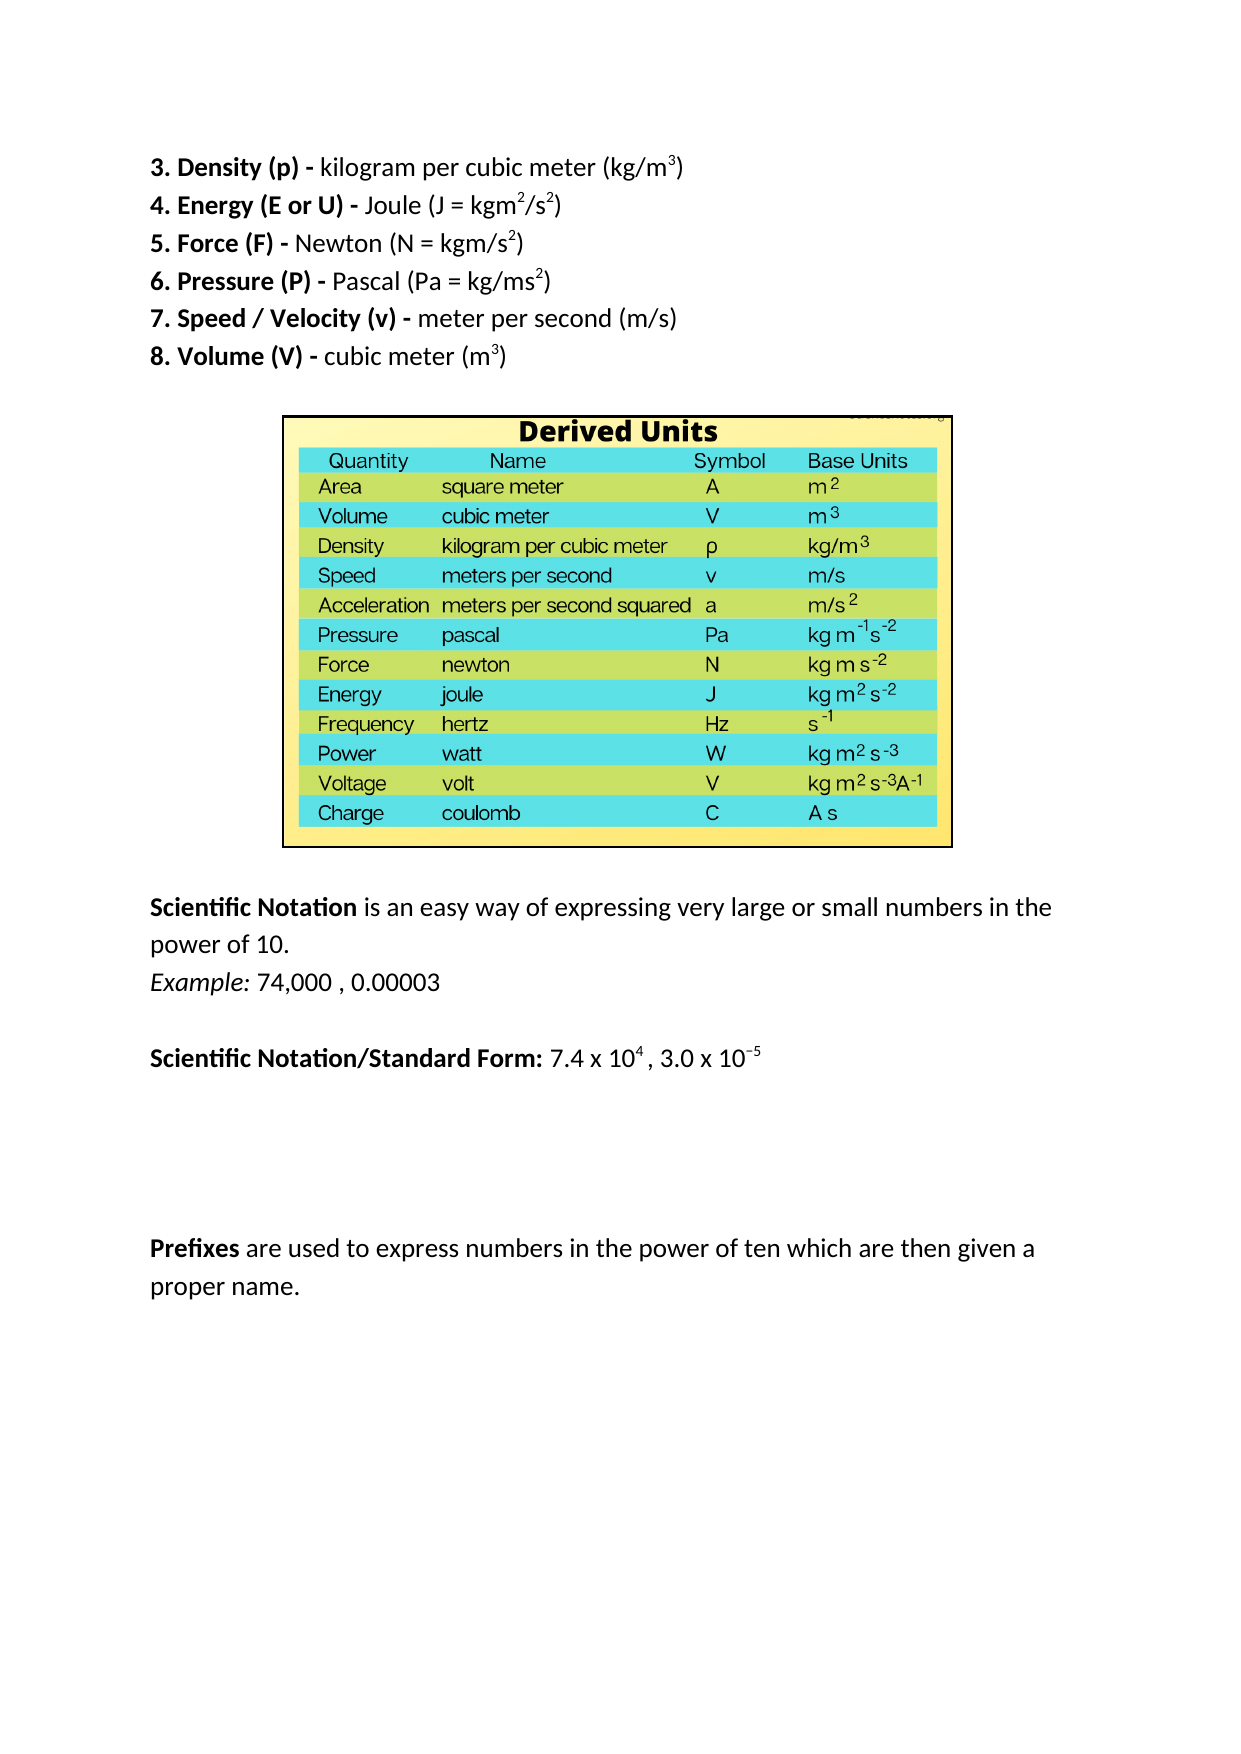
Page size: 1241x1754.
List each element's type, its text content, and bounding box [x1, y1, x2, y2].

text 5. Force (F) - Newton (N = kgm/s2) [150, 226, 1086, 259]
text 7. Speed / Velocity (v) - meter per second (m/s) [150, 302, 1086, 335]
text 8. Volume (V) - cubic meter (m3) [150, 339, 1086, 373]
text Prefixes are used to express numbers in the power of ten which are then given a proper name. [150, 1231, 1086, 1302]
text Scientific Notation/Standard Form: 7.4 x 104 , 3.0 x 10−5 [150, 1041, 1086, 1074]
text Scientific Notation is an easy way of expressing very large or small numbers in the power of 10. [150, 890, 1086, 961]
text 4. Energy (E or U) - Joule (J = kgm2/s2) [150, 188, 1086, 221]
text Example: 74,000 , 0.00003 [150, 966, 1086, 998]
text 6. Pressure (P) - Pascal (Pa = kg/ms2) [150, 264, 1086, 297]
text 3. Density (p) - kilogram per cubic meter (kg/m3) [150, 150, 1086, 183]
picture [284, 418, 951, 846]
